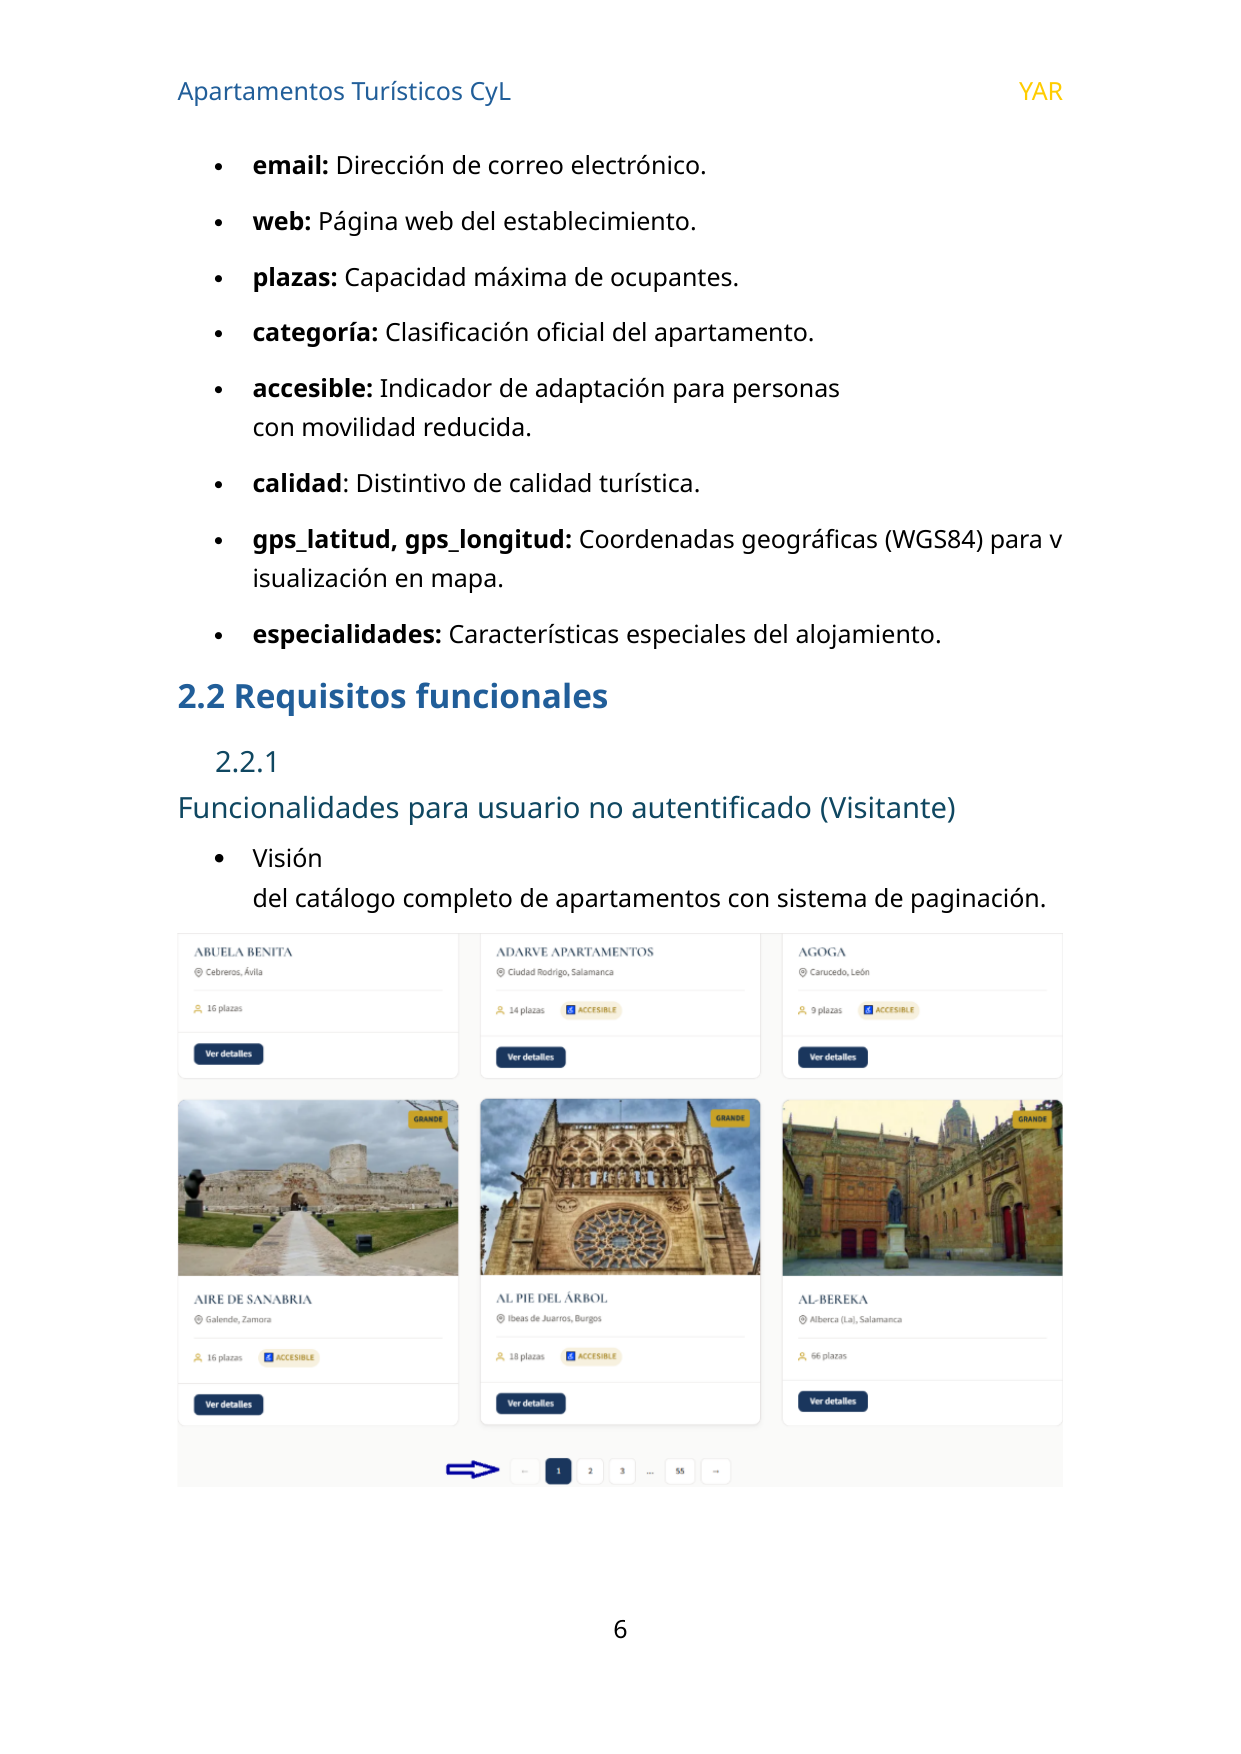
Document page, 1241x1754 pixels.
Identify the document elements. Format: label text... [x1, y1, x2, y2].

subtitle 2.2.1 Funcionalidades para usuario no autentificado (Visitante) [177, 741, 1063, 827]
list gps_latitud, gps_longitud: Coordenadas geográficas (WGS84) para visualización en mapa. [215, 522, 1063, 595]
list web: Página web del establecimiento. [215, 203, 1063, 237]
list plazas: Capacidad máxima de ocupantes. [215, 259, 1063, 293]
list email: Dirección de correo electrónico. [215, 148, 1063, 182]
subtitle 2.2 Requisitos funcionales [177, 673, 1063, 718]
list Visión del catálogo completo de apartamentos con sistema de paginación. [215, 841, 1063, 914]
list accesible: Indicador de adaptación para personas con movilidad reducida. [215, 371, 1063, 444]
list especialidades: Características especiales del alojamiento. [215, 617, 1063, 651]
list categoría: Clasificación oficial del apartamento. [215, 315, 1063, 349]
list calidad: Distintivo de calidad turística. [215, 466, 1063, 500]
picture [177, 933, 1063, 1487]
